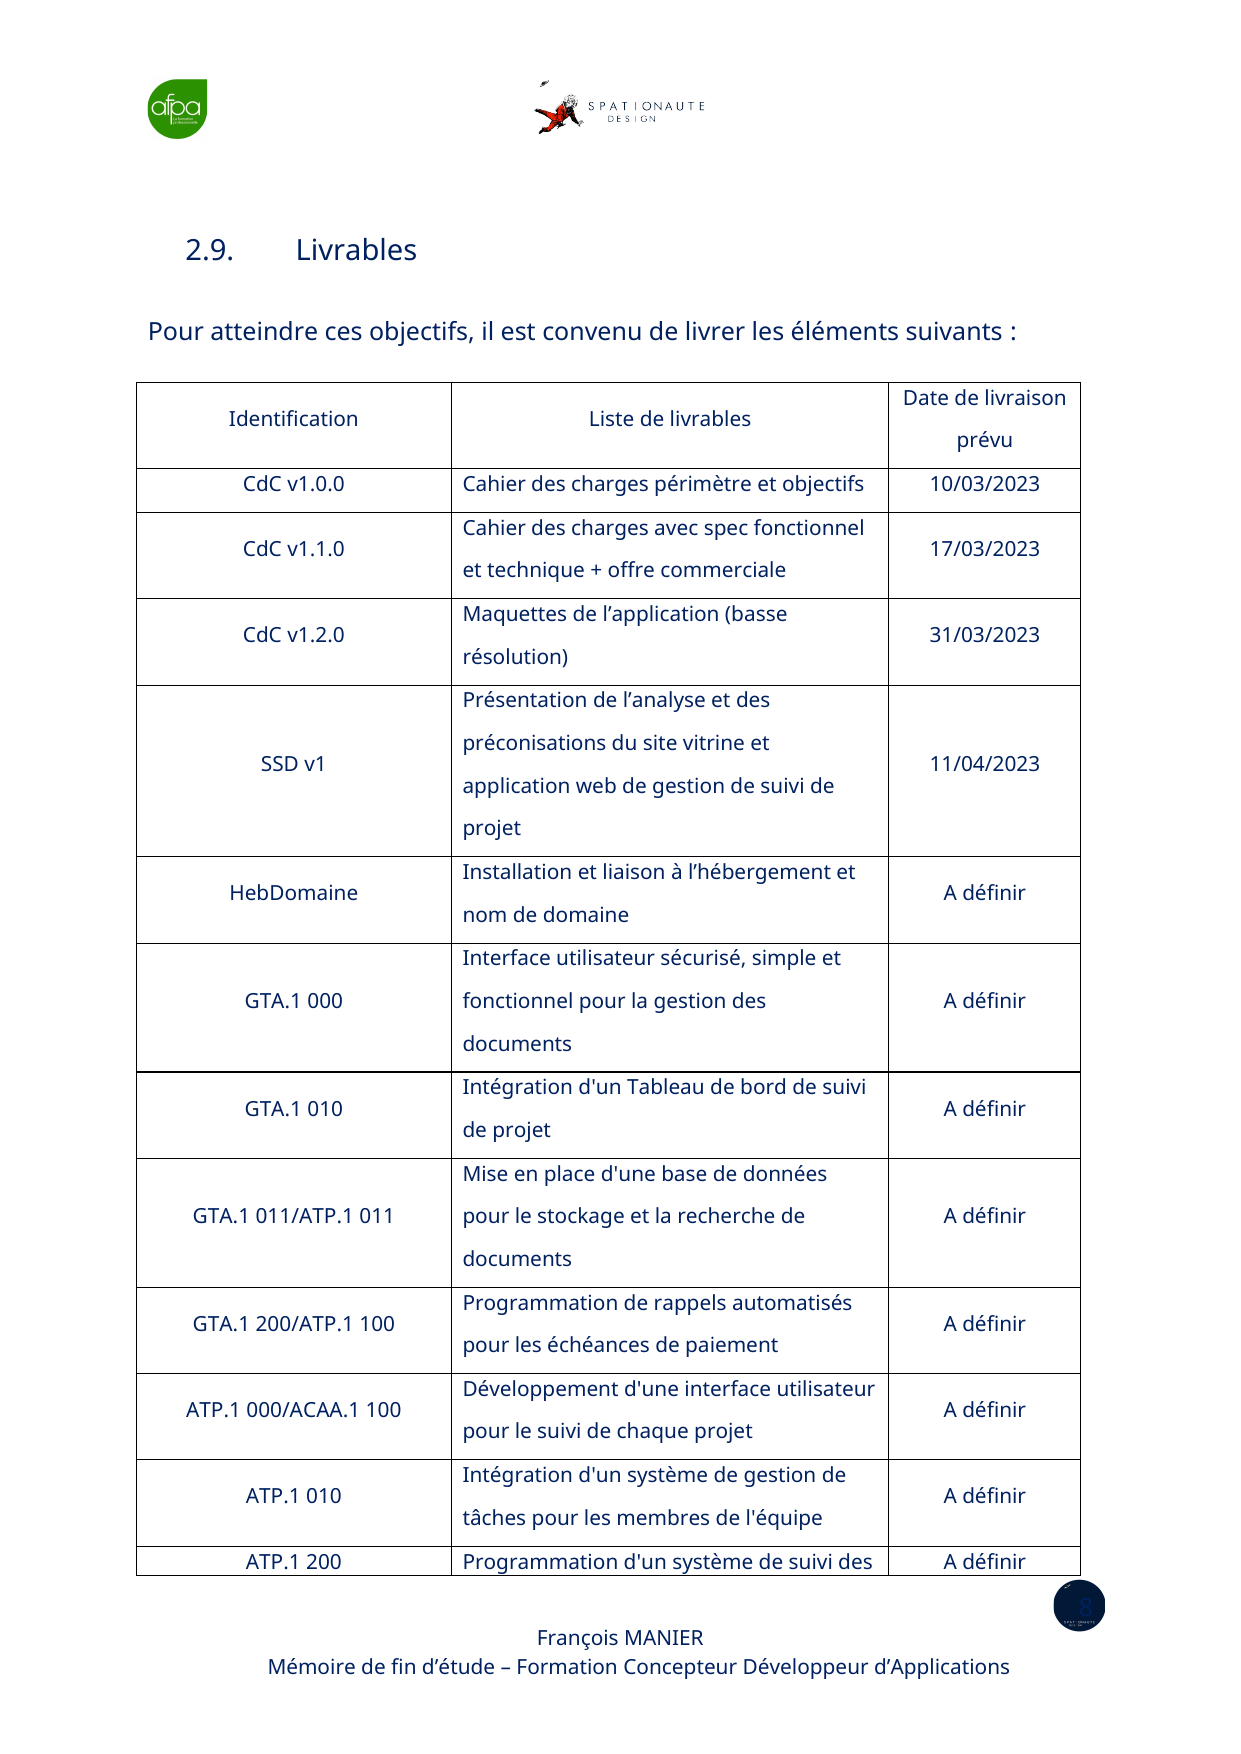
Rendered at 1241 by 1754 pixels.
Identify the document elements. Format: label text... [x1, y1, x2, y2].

table_cell SSD v1 [137, 686, 451, 856]
table_cell Programmation d'un système de suivi des performances des projets [452, 1547, 888, 1575]
table_cell 17/03/2023 [889, 513, 1080, 598]
table_cell CdC v1.2.0 [137, 599, 451, 684]
table_cell Installation et liaison à l’hébergement et nom de domaine [452, 857, 888, 942]
table_cell CdC v1.1.0 [137, 513, 451, 598]
table_header Liste de livrables [452, 383, 888, 468]
table_cell A définir [889, 857, 1080, 942]
table_cell 11/04/2023 [889, 686, 1080, 856]
picture [1053, 1579, 1105, 1632]
table_cell A définir [889, 944, 1080, 1071]
picture [147, 75, 208, 141]
table_cell GTA.1 000 [137, 944, 451, 1071]
table_cell ATP.1 200 [137, 1547, 451, 1575]
table_cell 10/03/2023 [889, 469, 1080, 512]
table_cell A définir [889, 1073, 1080, 1158]
table_cell Mise en place d'une base de données pour le stockage et la recherche de documents [452, 1159, 888, 1287]
table_header Identification [137, 383, 451, 468]
table_cell A définir [889, 1374, 1080, 1459]
table_cell GTA.1 010 [137, 1073, 451, 1158]
table_cell GTA.1 011/ATP.1 011 [137, 1159, 451, 1287]
table_cell Présentation de l’analyse et des préconisations du site vitrine et application web de gestion de suivi de projet [452, 686, 888, 856]
table_cell GTA.1 200/ATP.1 100 [137, 1288, 451, 1373]
text Pour atteindre ces objectifs, il est convenu de livrer les éléments suivants : [148, 314, 1093, 348]
table_cell 31/03/2023 [889, 599, 1080, 684]
subtitle Livrables [185, 229, 1093, 269]
table_header Date de livraison prévu [889, 383, 1080, 468]
picture [516, 73, 724, 141]
table_cell Maquettes de l’application (basse résolution) [452, 599, 888, 684]
table_cell A définir [889, 1288, 1080, 1373]
table_cell Développement d'une interface utilisateur pour le suivi de chaque projet [452, 1374, 888, 1459]
table_cell A définir [889, 1547, 1080, 1575]
table_cell Intégration d'un système de gestion de tâches pour les membres de l'équipe [452, 1460, 888, 1546]
table_cell Interface utilisateur sécurisé, simple et fonctionnel pour la gestion des documents [452, 944, 888, 1071]
table_cell ATP.1 010 [137, 1460, 451, 1546]
table_cell Cahier des charges avec spec fonctionnel et technique + offre commerciale [452, 513, 888, 598]
table_cell Programmation de rappels automatisés pour les échéances de paiement [452, 1288, 888, 1373]
table_cell A définir [889, 1159, 1080, 1287]
table_cell ATP.1 000/ACAA.1 100 [137, 1374, 451, 1459]
table_cell CdC v1.0.0 [137, 469, 451, 512]
table_cell A définir [889, 1460, 1080, 1546]
table_cell Cahier des charges périmètre et objectifs [452, 469, 888, 512]
table_cell Intégration d'un Tableau de bord de suivi de projet [452, 1073, 888, 1158]
table_cell HebDomaine [137, 857, 451, 942]
